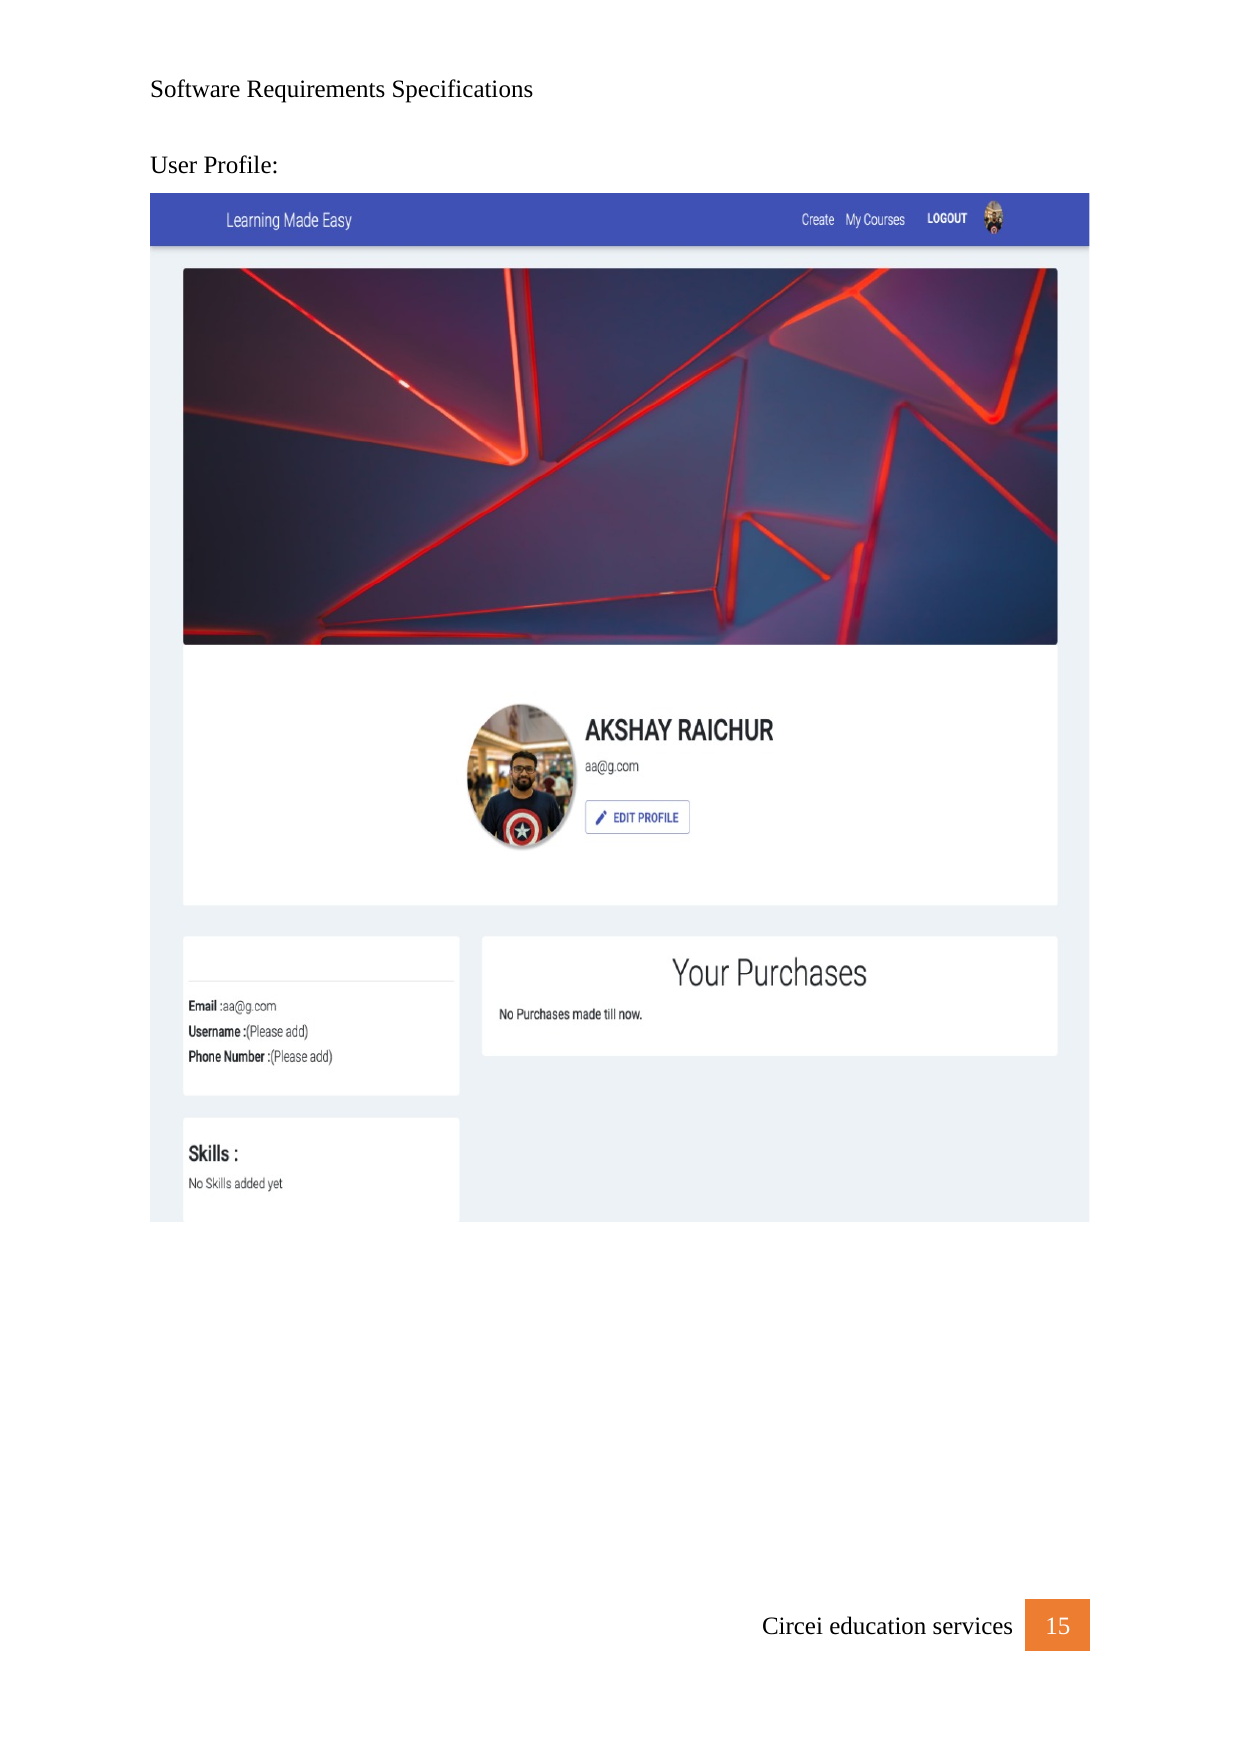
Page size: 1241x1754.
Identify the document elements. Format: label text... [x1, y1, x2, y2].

picture [150, 193, 1090, 1222]
text User Profile: [150, 150, 1090, 179]
